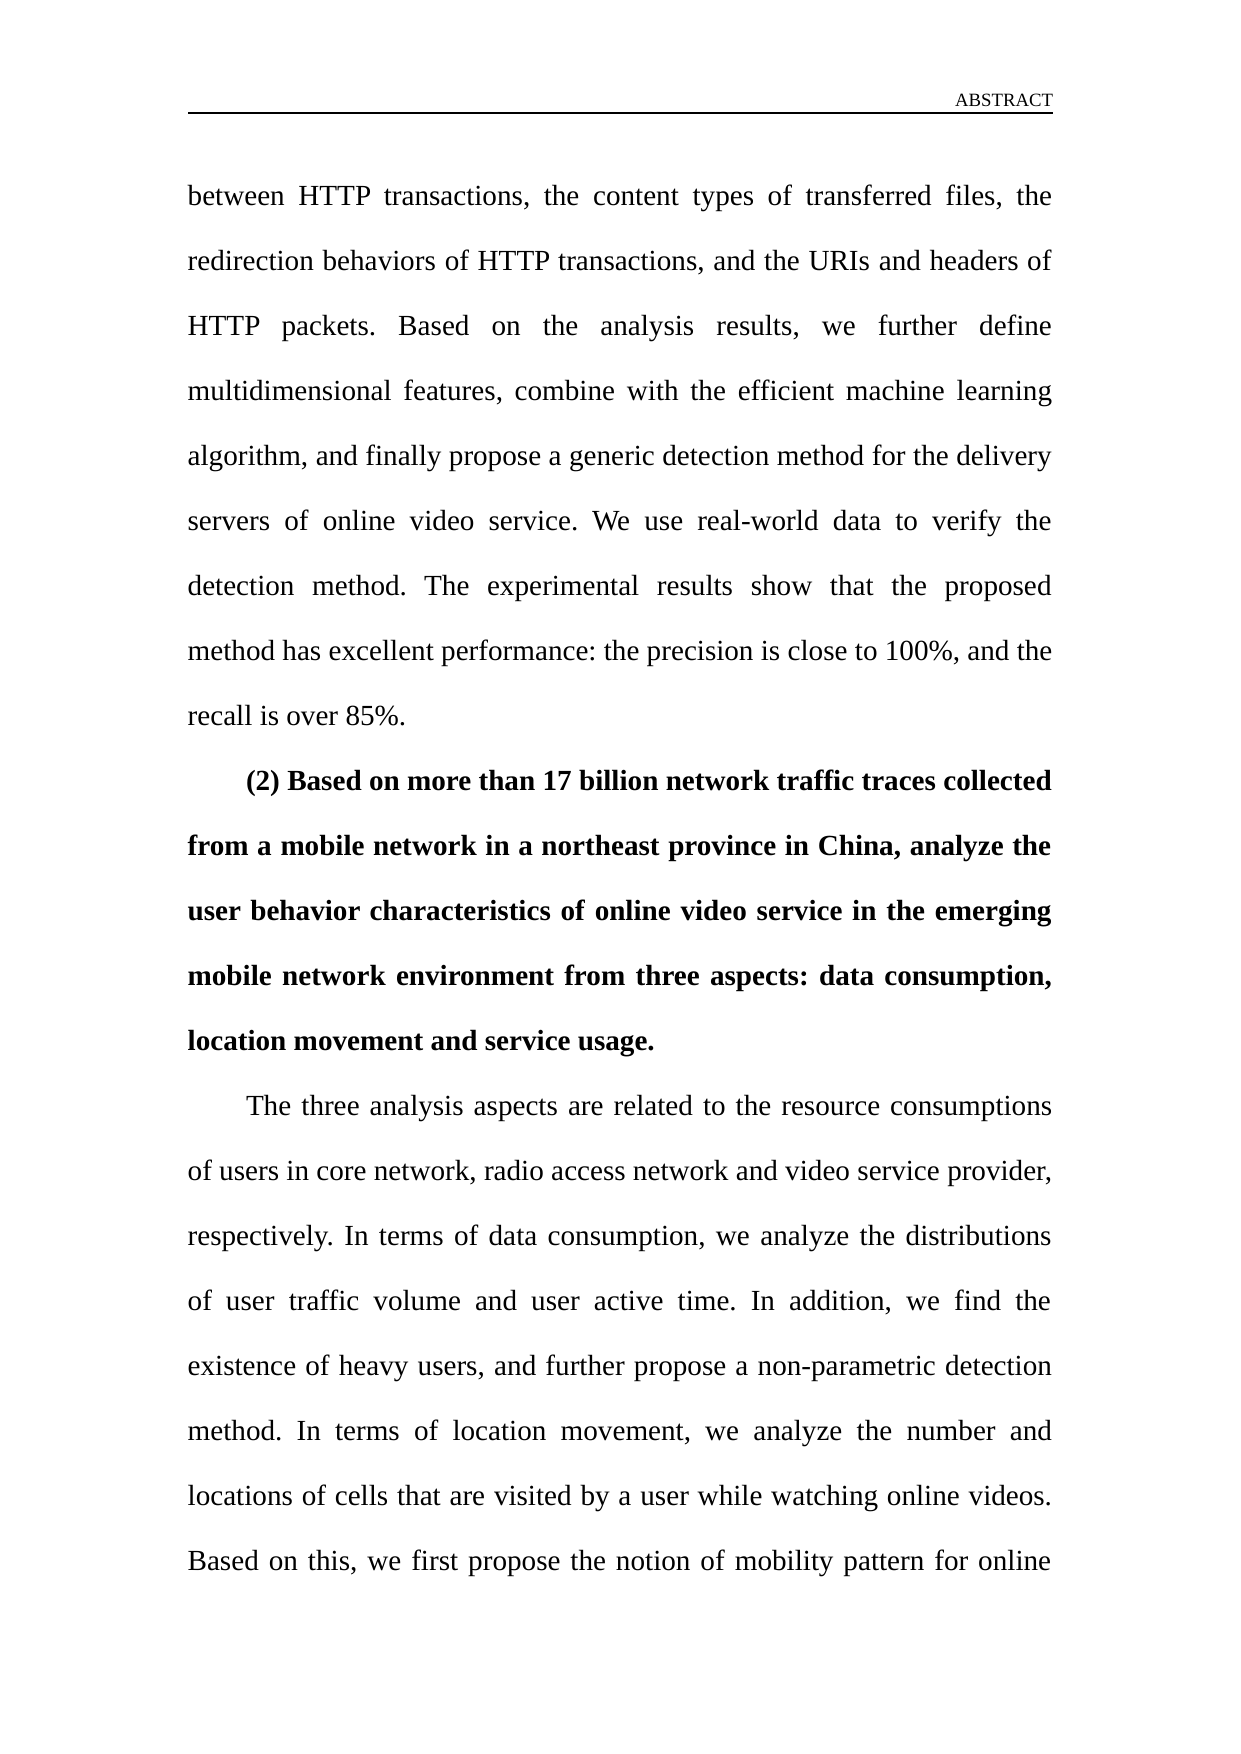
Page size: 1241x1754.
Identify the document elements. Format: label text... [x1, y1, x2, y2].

text (2) Based on more than 17 billion network traffic traces collected from a mobile network in a northeast province in China, analyze the user behavior characteristics of online video service in the emerging mobile network environment from three aspects: data consumption, location movement and service usage. [187, 747, 1053, 1072]
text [187, 162, 1053, 747]
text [187, 1072, 1053, 1592]
